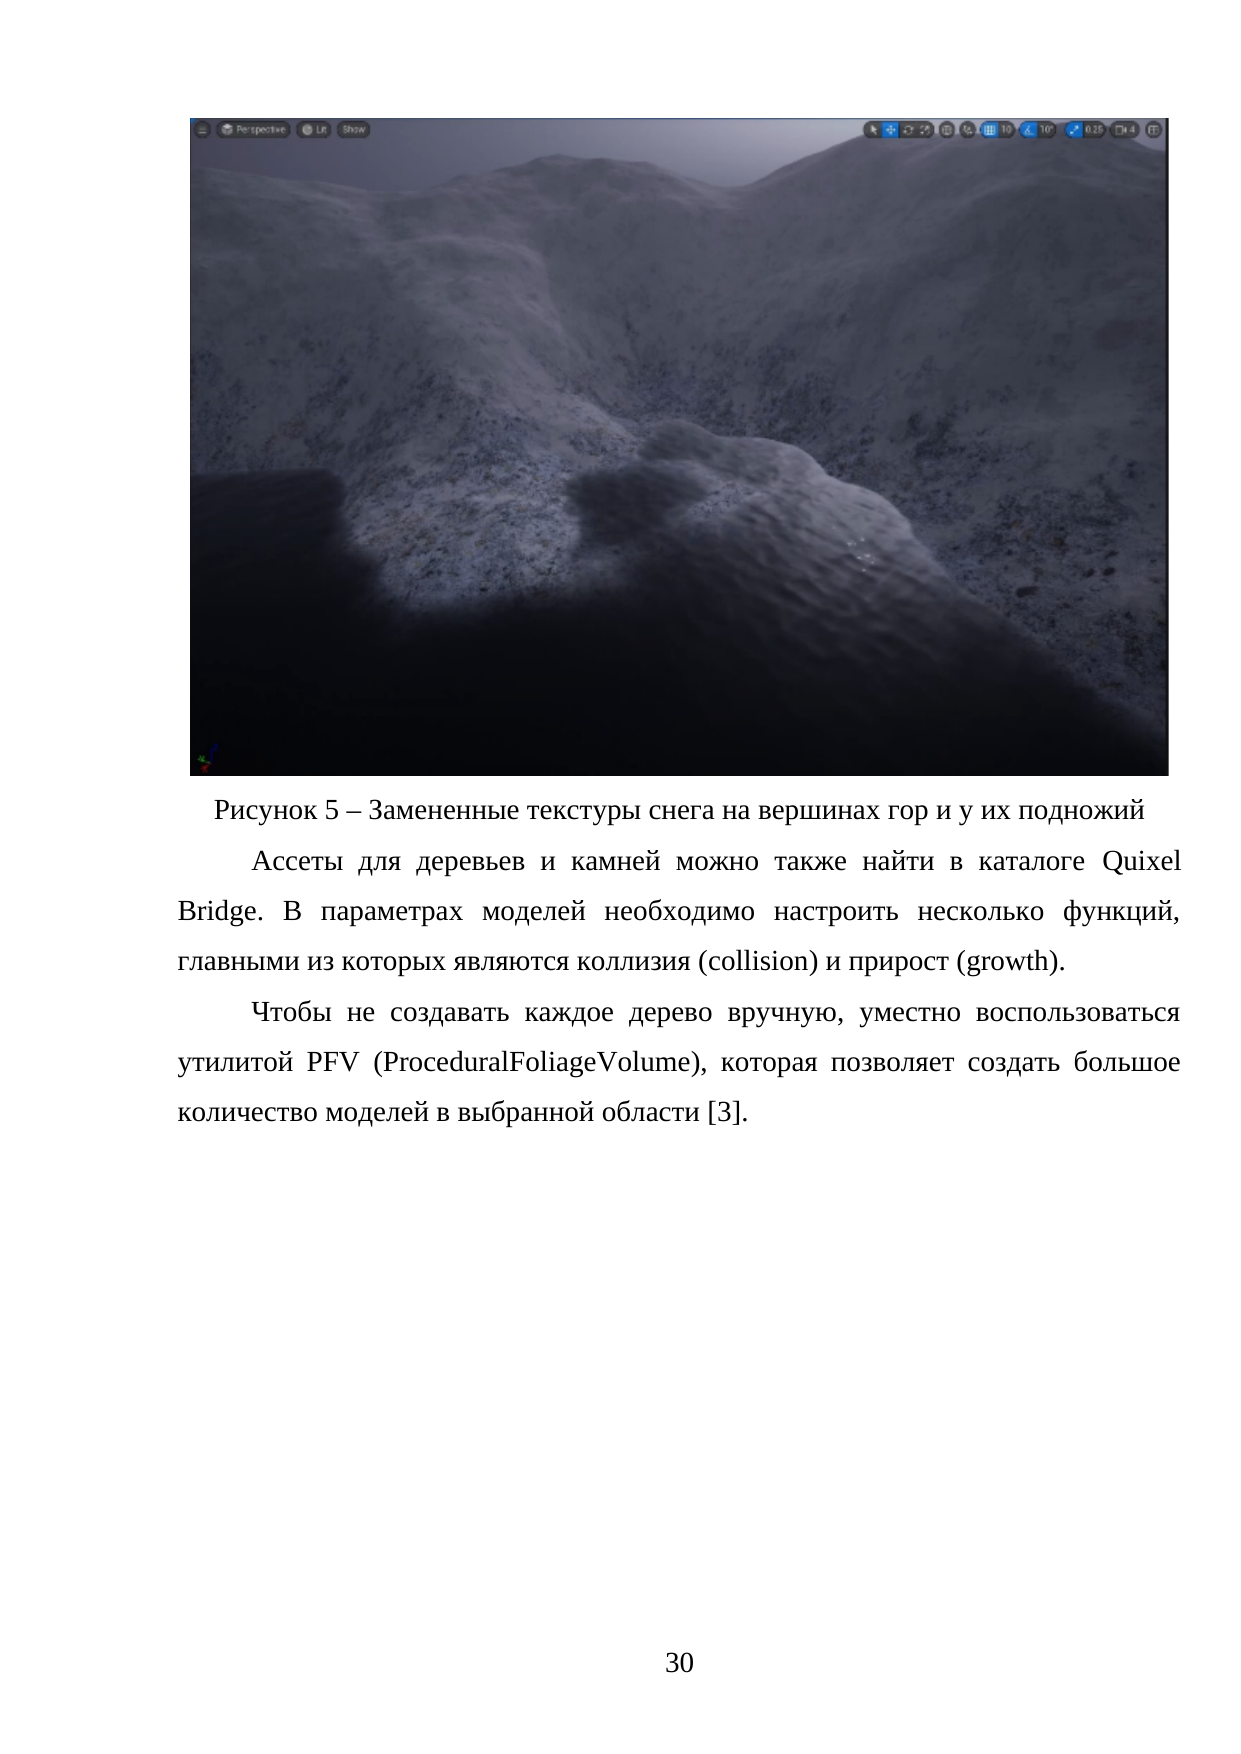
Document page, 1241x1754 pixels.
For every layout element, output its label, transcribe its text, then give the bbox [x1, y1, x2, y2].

picture [190, 118, 1169, 776]
text Ассеты для деревьев и камней можно также найти в каталоге Quixel Bridge. В параметрах моделей необходимо настроить несколько функций, главными из которых являются коллизия (collision) и прирост (growth). [177, 843, 1181, 977]
text Чтобы не создавать каждое дерево вручную, уместно воспользоваться утилитой PFV (ProceduralFoliageVolume), которая позволяет создать большое количество моделей в выбранной области [3]. [177, 994, 1181, 1128]
text Рисунок 5 – Замененные текстуры снега на вершинах гор и у их подножий [177, 792, 1181, 826]
